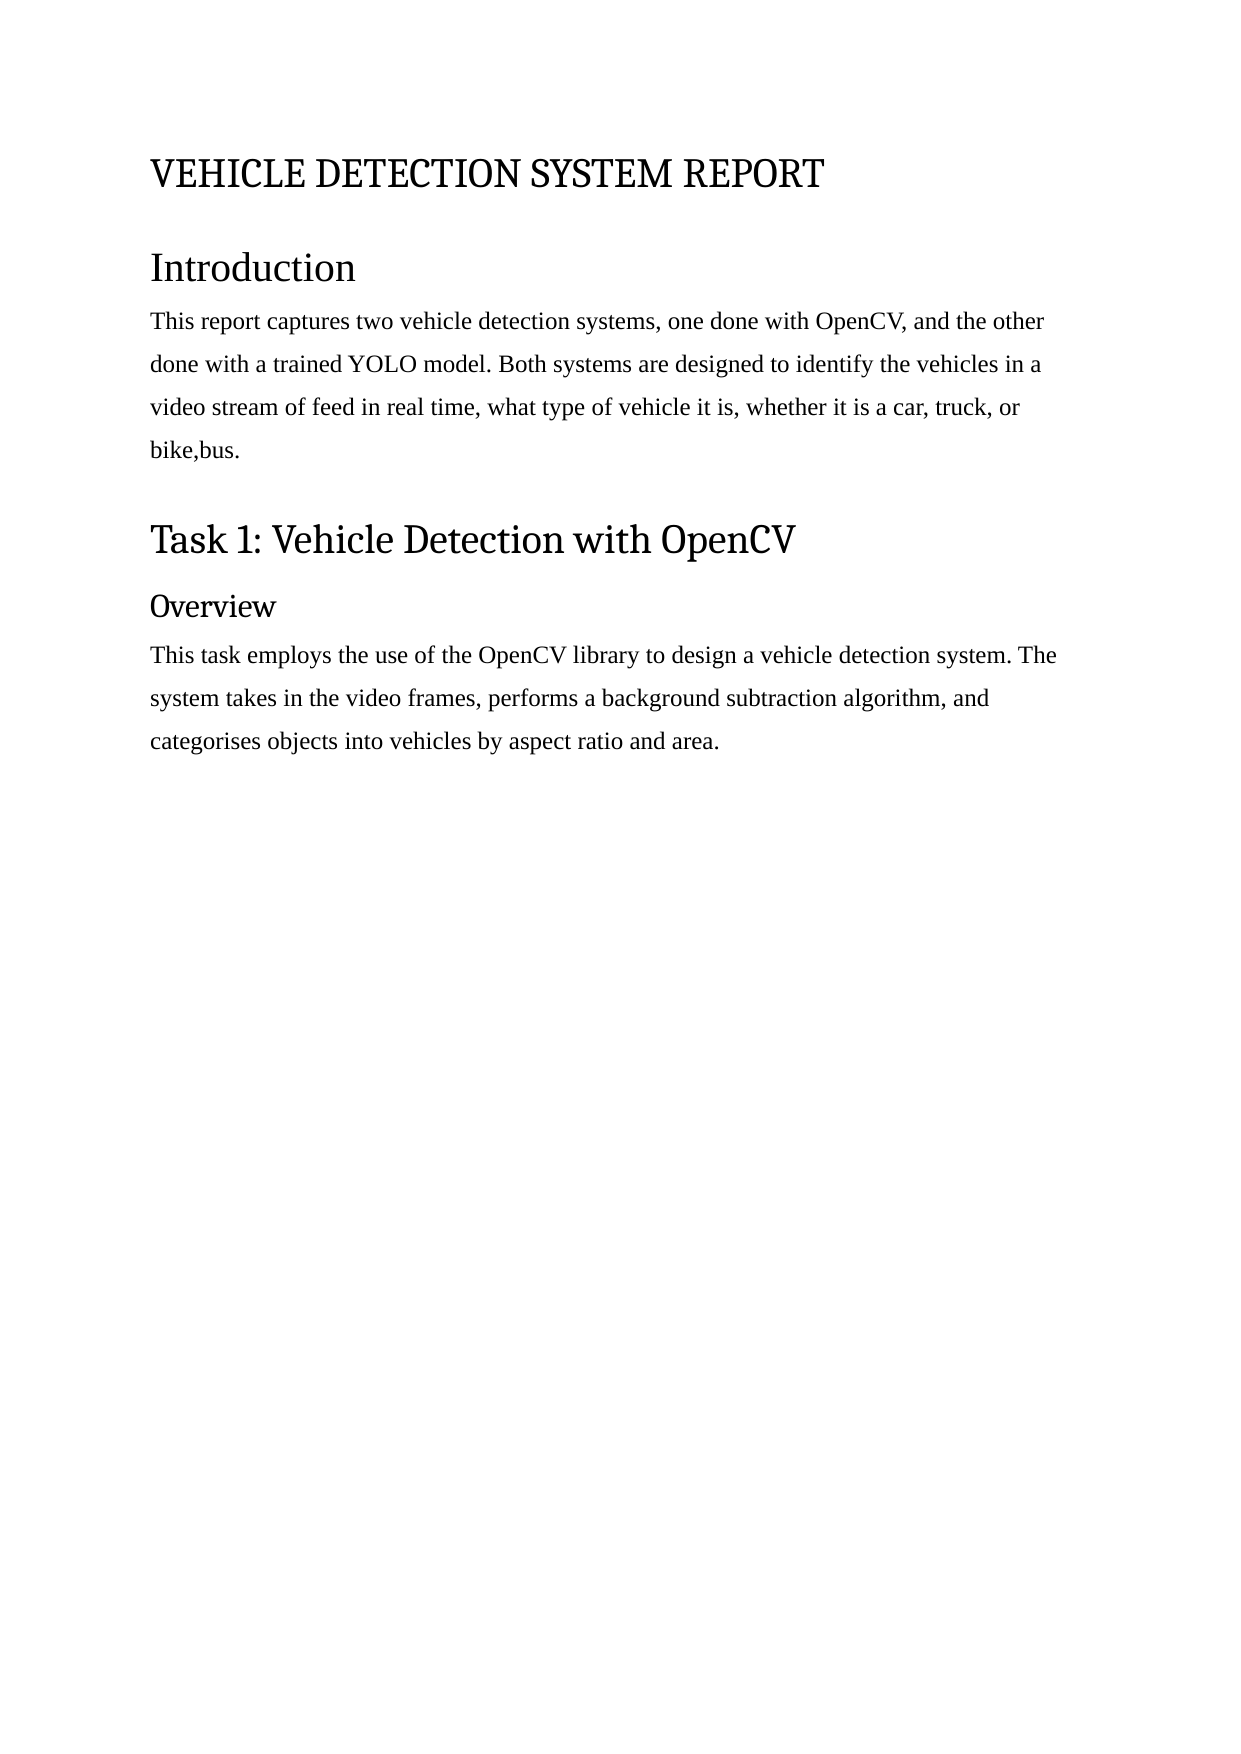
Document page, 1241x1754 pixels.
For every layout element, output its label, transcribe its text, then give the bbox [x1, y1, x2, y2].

subtitle Overview [150, 588, 1090, 626]
text This task employs the use of the OpenCV library to design a vehicle detection system. The system takes in the video frames, performs a background subtraction algorithm, and categorises objects into vehicles by aspect ratio and area. [150, 640, 1090, 755]
text This report captures two vehicle detection systems, one done with OpenCV, and the other done with a trained YOLO model. Both systems are designed to identify the vehicles in a video stream of feed in real time, what type of vehicle it is, whether it is a car, truck, or bike,bus. [150, 306, 1090, 464]
subtitle VEHICLE DETECTION SYSTEM REPORT [150, 150, 1090, 198]
subtitle Introduction [150, 243, 1090, 291]
subtitle Task 1: Vehicle Detection with OpenCV [150, 516, 1090, 564]
